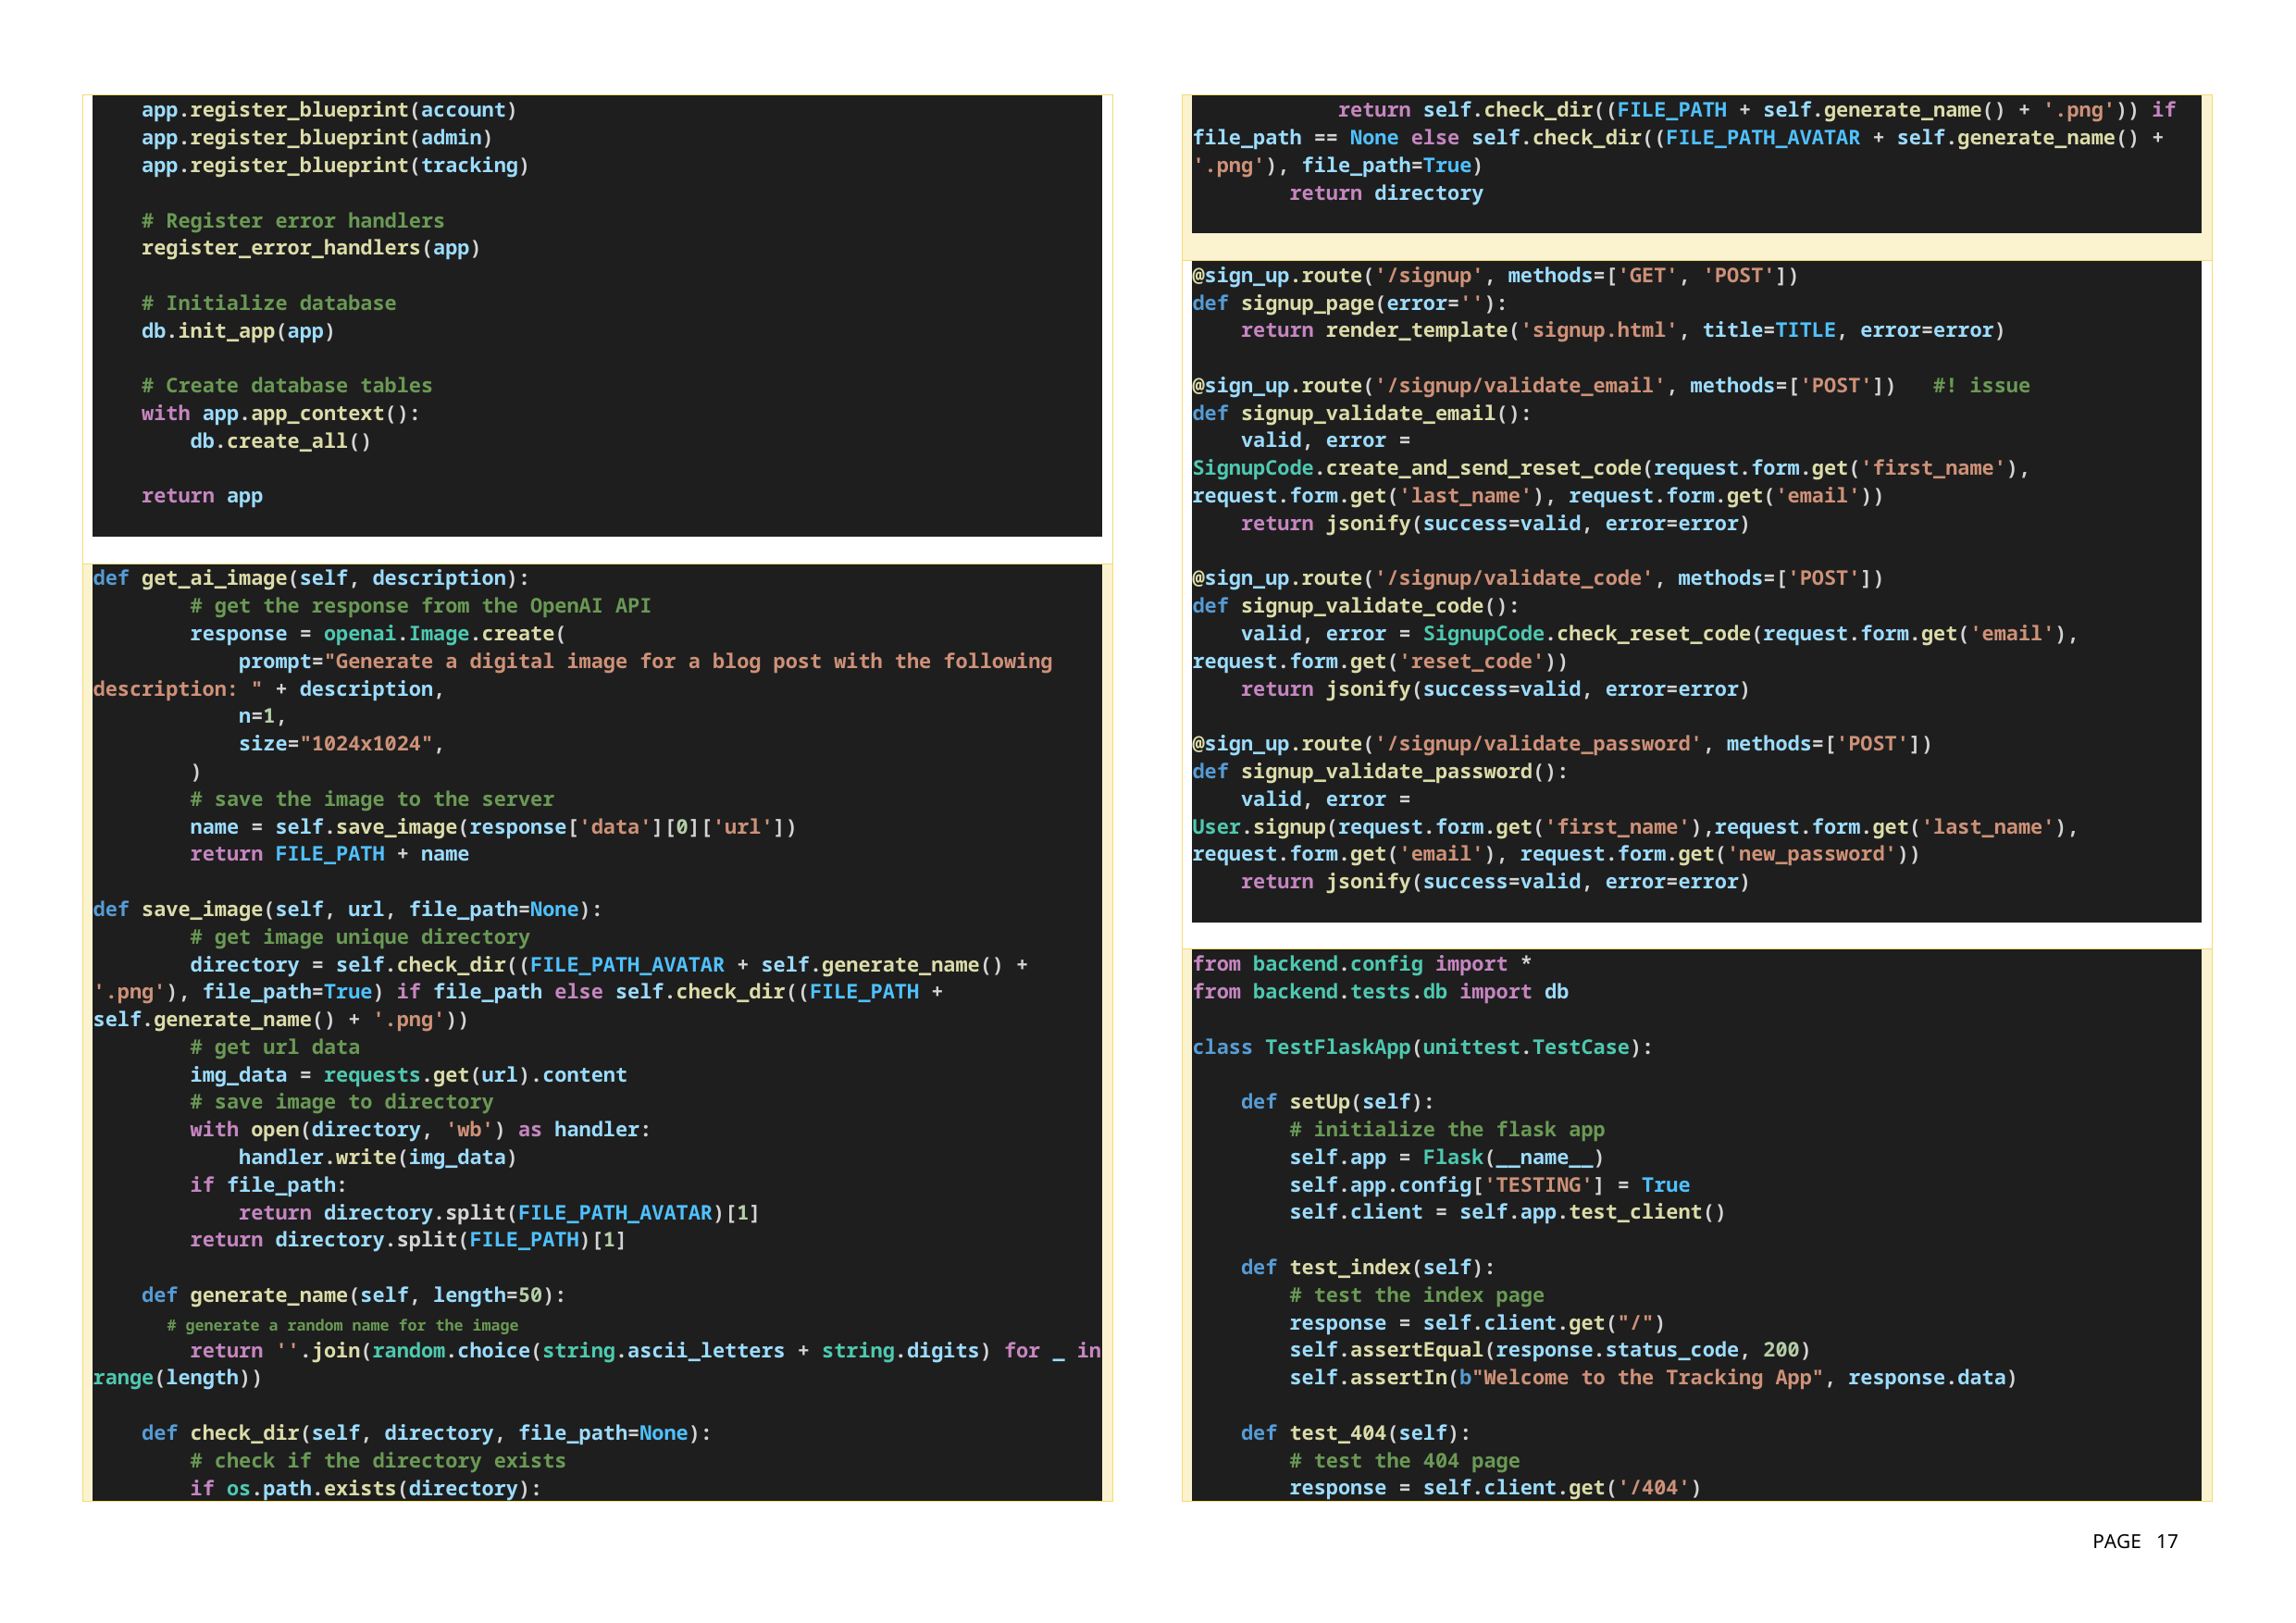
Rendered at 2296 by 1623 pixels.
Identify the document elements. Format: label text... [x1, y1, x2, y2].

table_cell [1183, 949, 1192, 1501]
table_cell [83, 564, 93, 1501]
table_cell @sign_up.route('/signup', methods=['GET', 'POST']) def signup_page(error=''): return render_template('signup.html', title=TITLE, error=error) @sign_up.route('/signup/validate_email', methods=['POST']) #! issue def signup_validate_email(): valid, error = SignupCode.create_and_send_reset_code(request.form.get('first_name'), request.form.get('last_name'), request.form.get('email')) return jsonify(success=valid, error=error) @sign_up.route('/signup/validate_code', methods=['POST']) def signup_validate_code(): valid, error = SignupCode.check_reset_code(request.form.get('email'), request.form.get('reset_code')) return jsonify(success=valid, error=error) @sign_up.route('/signup/validate_password', methods=['POST']) def signup_validate_password(): valid, error = User.signup(request.form.get('first_name'),request.form.get('last_name'), request.form.get('email'), request.form.get('new_password')) return jsonify(success=valid, error=error) [1183, 261, 2212, 948]
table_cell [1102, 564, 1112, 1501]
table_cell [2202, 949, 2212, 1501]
table_cell def get_ai_image(self, description): # get the response from the OpenAI API response = openai.Image.create( prompt="Generate a digital image for a blog post with the following description: " + description, n=1, size="1024x1024", ) # save the image to the server name = self.save_image(response['data'][0]['url']) return FILE_PATH + name def save_image(self, url, file_path=None): # get image unique directory directory = self.check_dir((FILE_PATH_AVATAR + self.generate_name() + '.png'), file_path=True) if file_path else self.check_dir((FILE_PATH + self.generate_name() + '.png')) # get url data img_data = requests.get(url).content # save image to directory with open(directory, 'wb') as handler: handler.write(img_data) if file_path: return directory.split(FILE_PATH_AVATAR)[1] return directory.split(FILE_PATH)[1] def generate_name(self, length=50): # generate a random name for the image return ''.join(random.choice(string.ascii_letters + string.digits) for _ in range(length)) def check_dir(self, directory, file_path=None): # check if the directory exists if os.path.exists(directory): return self.check_dir((FILE_PATH + self.generate_name() + '.png')) if file_path == None else self.check_dir((FILE_PATH_AVATAR + self.generate_name() + '.png'), file_path=True) return directory [1183, 95, 2212, 260]
